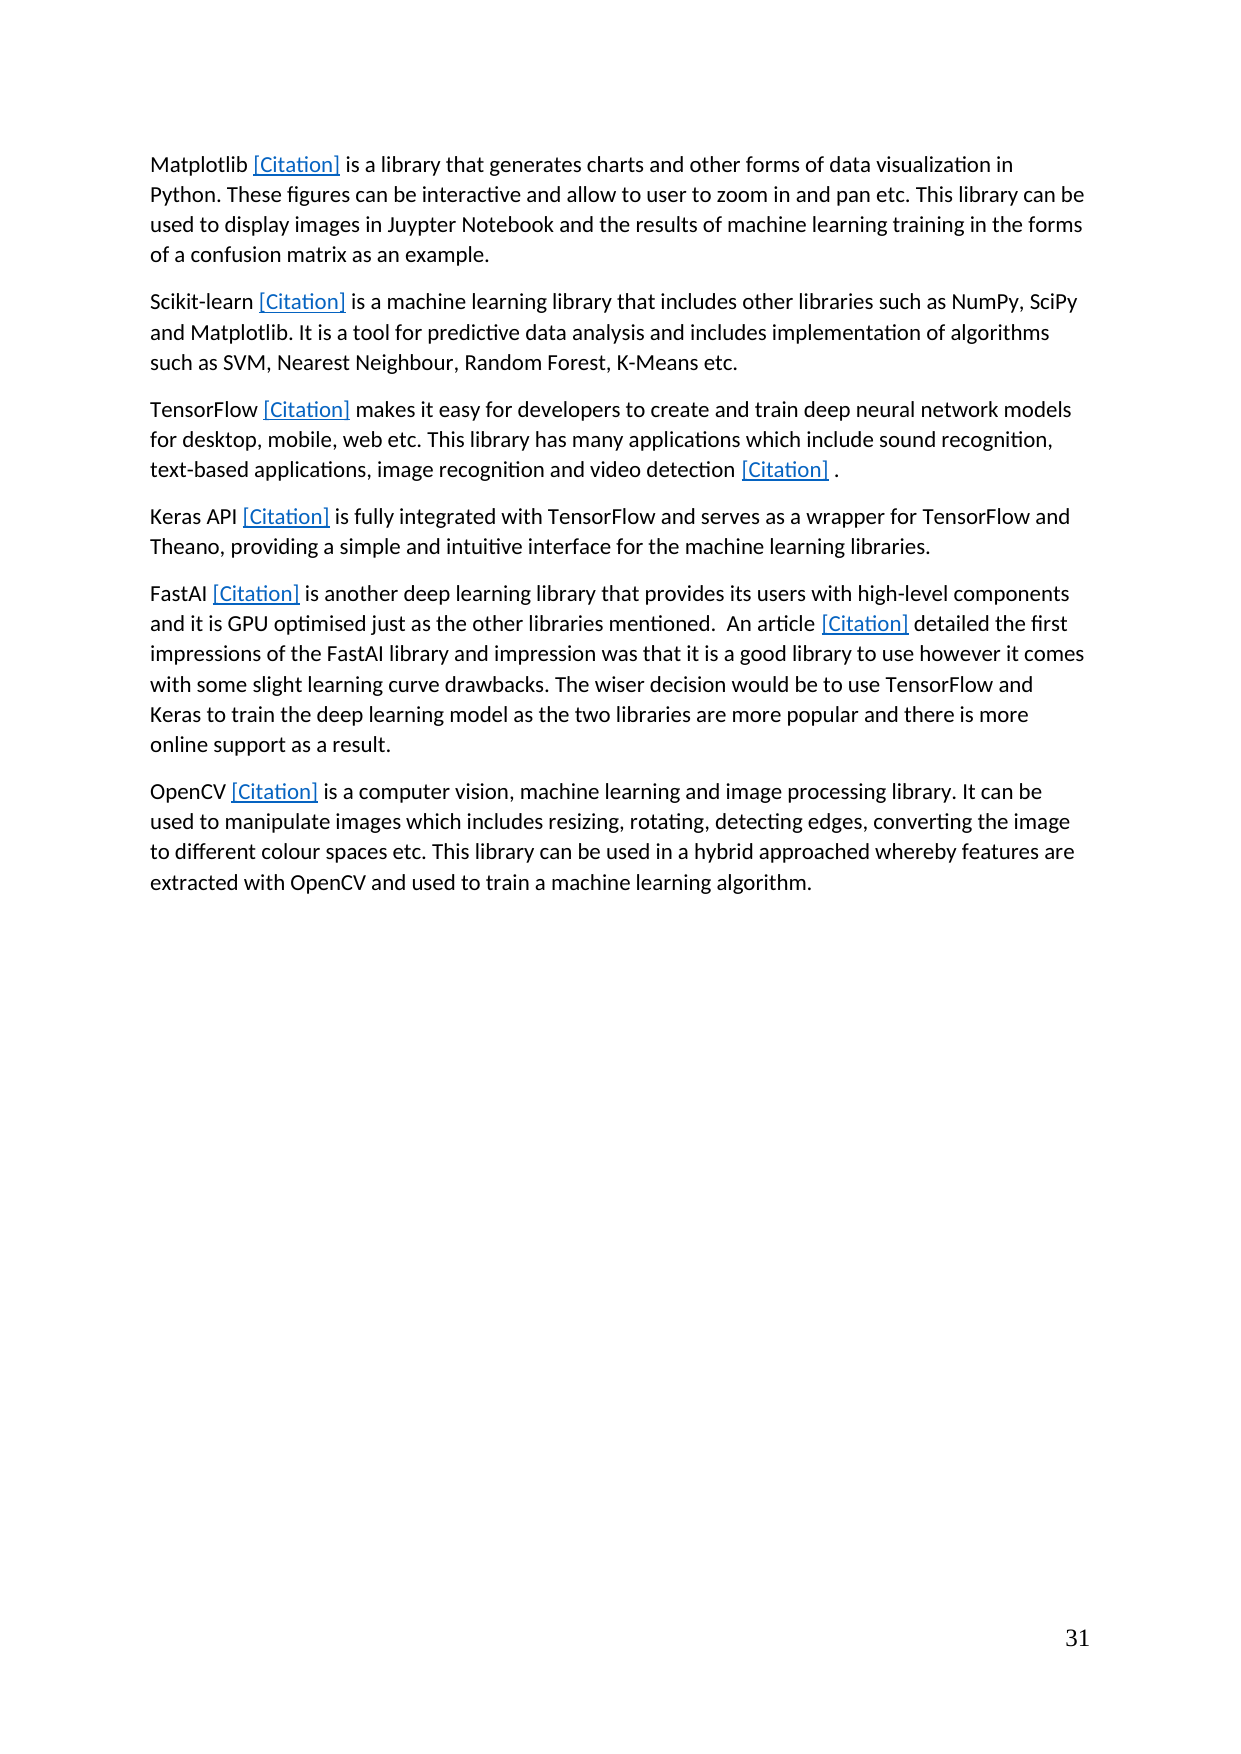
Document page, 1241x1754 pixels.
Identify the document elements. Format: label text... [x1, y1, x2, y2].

text Scikit-learn [Citation] is a machine learning library that includes other libraries such as NumPy, SciPy and Matplotlib. It is a tool for predictive data analysis and includes implementation of algorithms such as SVM, Nearest Neighbour, Random Forest, K-Means etc. [150, 287, 1090, 376]
text FastAI [Citation] is another deep learning library that provides its users with high-level components and it is GPU optimised just as the other libraries mentioned. An article [Citation] detailed the first impressions of the FastAI library and impression was that it is a good library to use however it comes with some slight learning curve drawbacks. The wiser decision would be to use TensorFlow and Keras to train the deep learning model as the two libraries are more popular and there is more online support as a result. [150, 579, 1090, 758]
text Keras API [Citation] is fully integrated with TensorFlow and serves as a wrapper for TensorFlow and Theano, providing a simple and intuitive interface for the machine learning libraries. [150, 502, 1090, 560]
text TensorFlow [Citation] makes it easy for developers to create and train deep neural network models for desktop, mobile, web etc. This library has many applications which include sound recognition, text-based applications, image recognition and video detection [Citation] . [150, 395, 1090, 483]
text Matplotlib [Citation] is a library that generates charts and other forms of data visualization in Python. These figures can be interactive and allow to user to zoom in and pan etc. This library can be used to display images in Juypter Notebook and the results of machine learning training in the forms of a confusion matrix as an example. [150, 150, 1090, 269]
text OpenCV [Citation] is a computer vision, machine learning and image processing library. It can be used to manipulate images which includes resizing, rotating, detecting edges, converting the image to different colour spaces etc. This library can be used in a hybrid approached whereby features are extracted with OpenCV and used to train a machine learning algorithm. [150, 777, 1090, 896]
